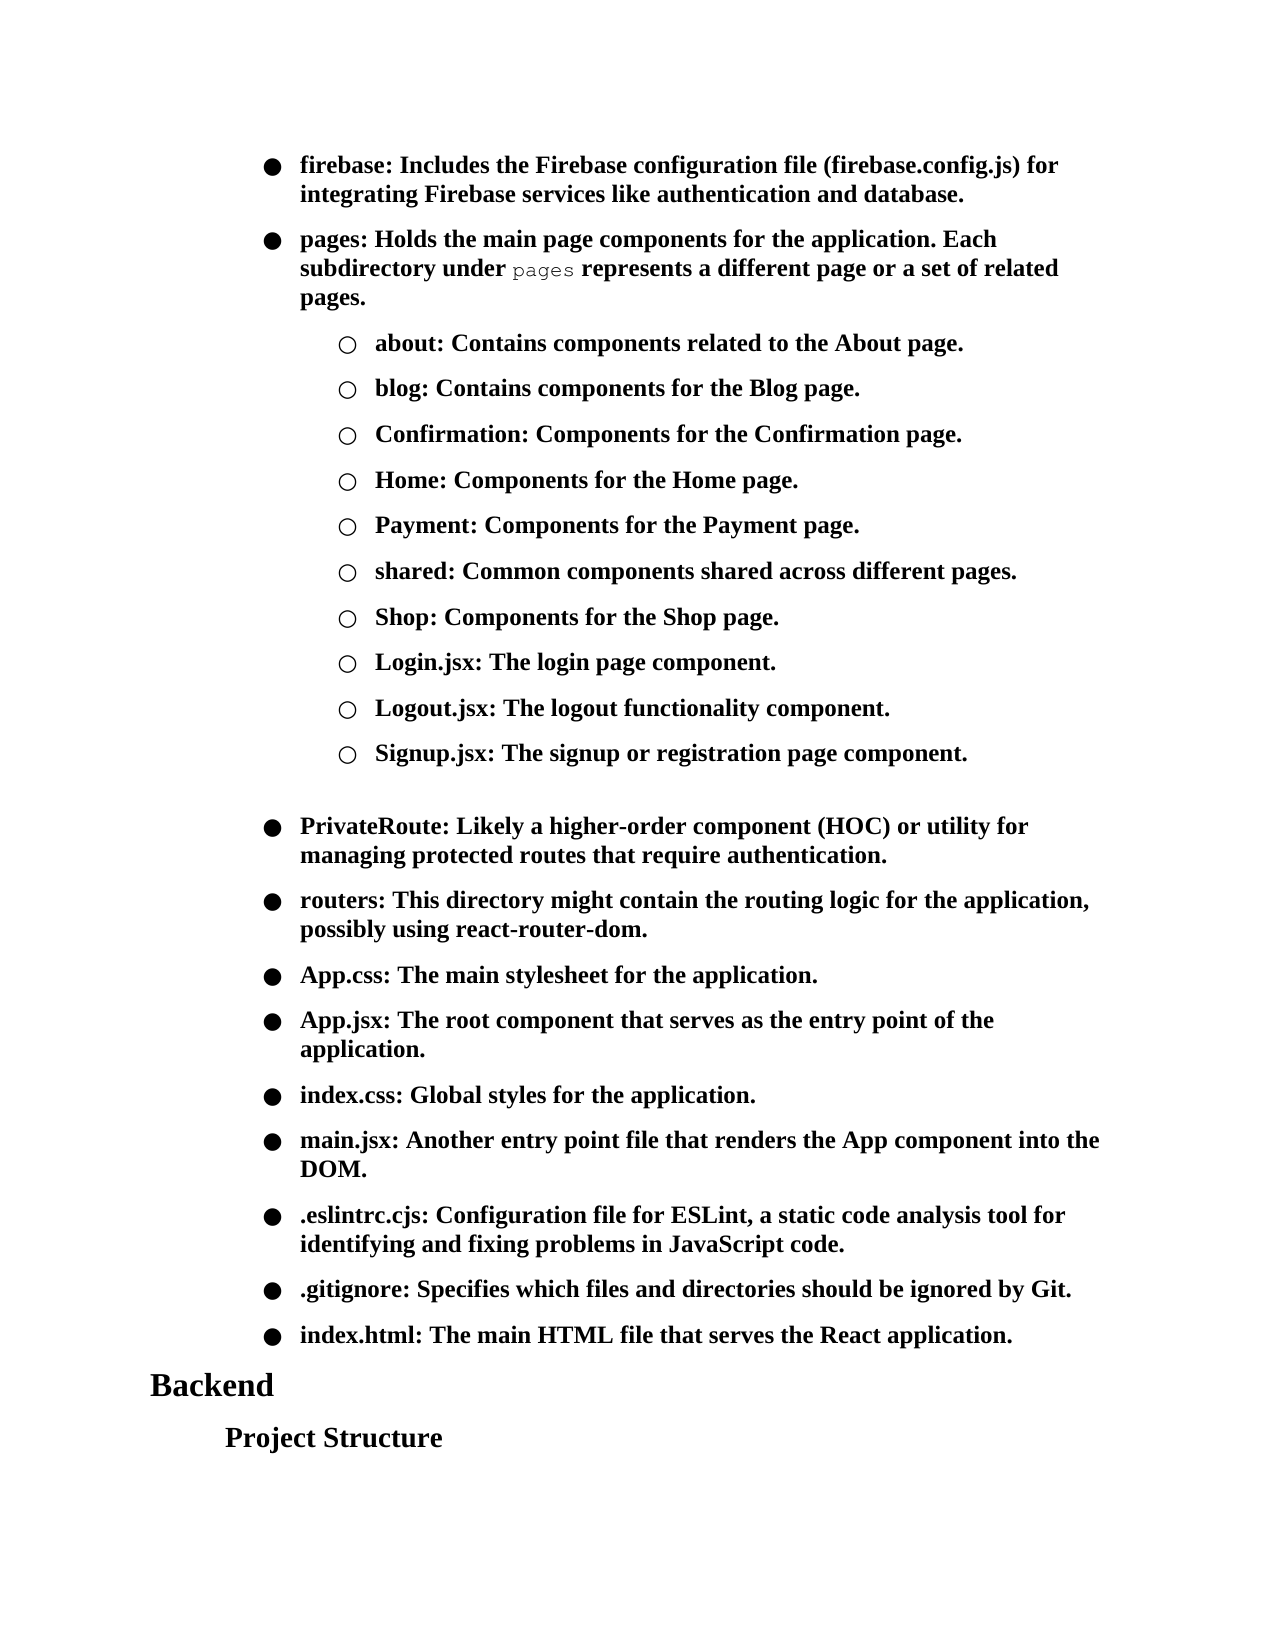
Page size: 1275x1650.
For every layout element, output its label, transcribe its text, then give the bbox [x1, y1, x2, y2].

list Confirmation: Components for the Confirmation page. [337, 419, 1125, 448]
list index.html: The main HTML file that serves the React application. [262, 1320, 1125, 1349]
list .gitignore: Specifies which files and directories should be ignored by Git. [262, 1274, 1125, 1303]
list Shop: Components for the Shop page. [337, 602, 1125, 631]
list App.jsx: The root component that serves as the entry point of the application. [262, 1005, 1125, 1063]
list Payment: Components for the Payment page. [337, 510, 1125, 539]
list Signup.jsx: The signup or registration page component. [337, 738, 1125, 767]
list blog: Contains components for the Blog page. [337, 373, 1125, 402]
list firebase: Includes the Firebase configuration file (firebase.config.js) for integrating Firebase services like authentication and database. [262, 150, 1125, 208]
list shared: Common components shared across different pages. [337, 556, 1125, 585]
list Login.jsx: The login page component. [337, 647, 1125, 676]
text Project Structure [150, 1420, 1125, 1454]
list Home: Components for the Home page. [337, 465, 1125, 494]
list .eslintrc.cjs: Configuration file for ESLint, a static code analysis tool for identifying and fixing problems in JavaScript code. [262, 1200, 1125, 1257]
list main.jsx: Another entry point file that renders the App component into the DOM. [262, 1125, 1125, 1183]
list about: Contains components related to the About page. [337, 328, 1125, 357]
list routers: This directory might contain the routing logic for the application, possibly using react-router-dom. [262, 885, 1125, 943]
list Logout.jsx: The logout functionality component. [337, 693, 1125, 722]
list PrivateRoute: Likely a higher-order component (HOC) or utility for managing protected routes that require authentication. [262, 811, 1125, 869]
text Backend [150, 1365, 1125, 1404]
list index.css: Global styles for the application. [262, 1080, 1125, 1109]
list pages: Holds the main page components for the application. Each subdirectory under pages represents a different page or a set of related pages. [262, 224, 1125, 311]
list App.css: The main stylesheet for the application. [262, 960, 1125, 989]
